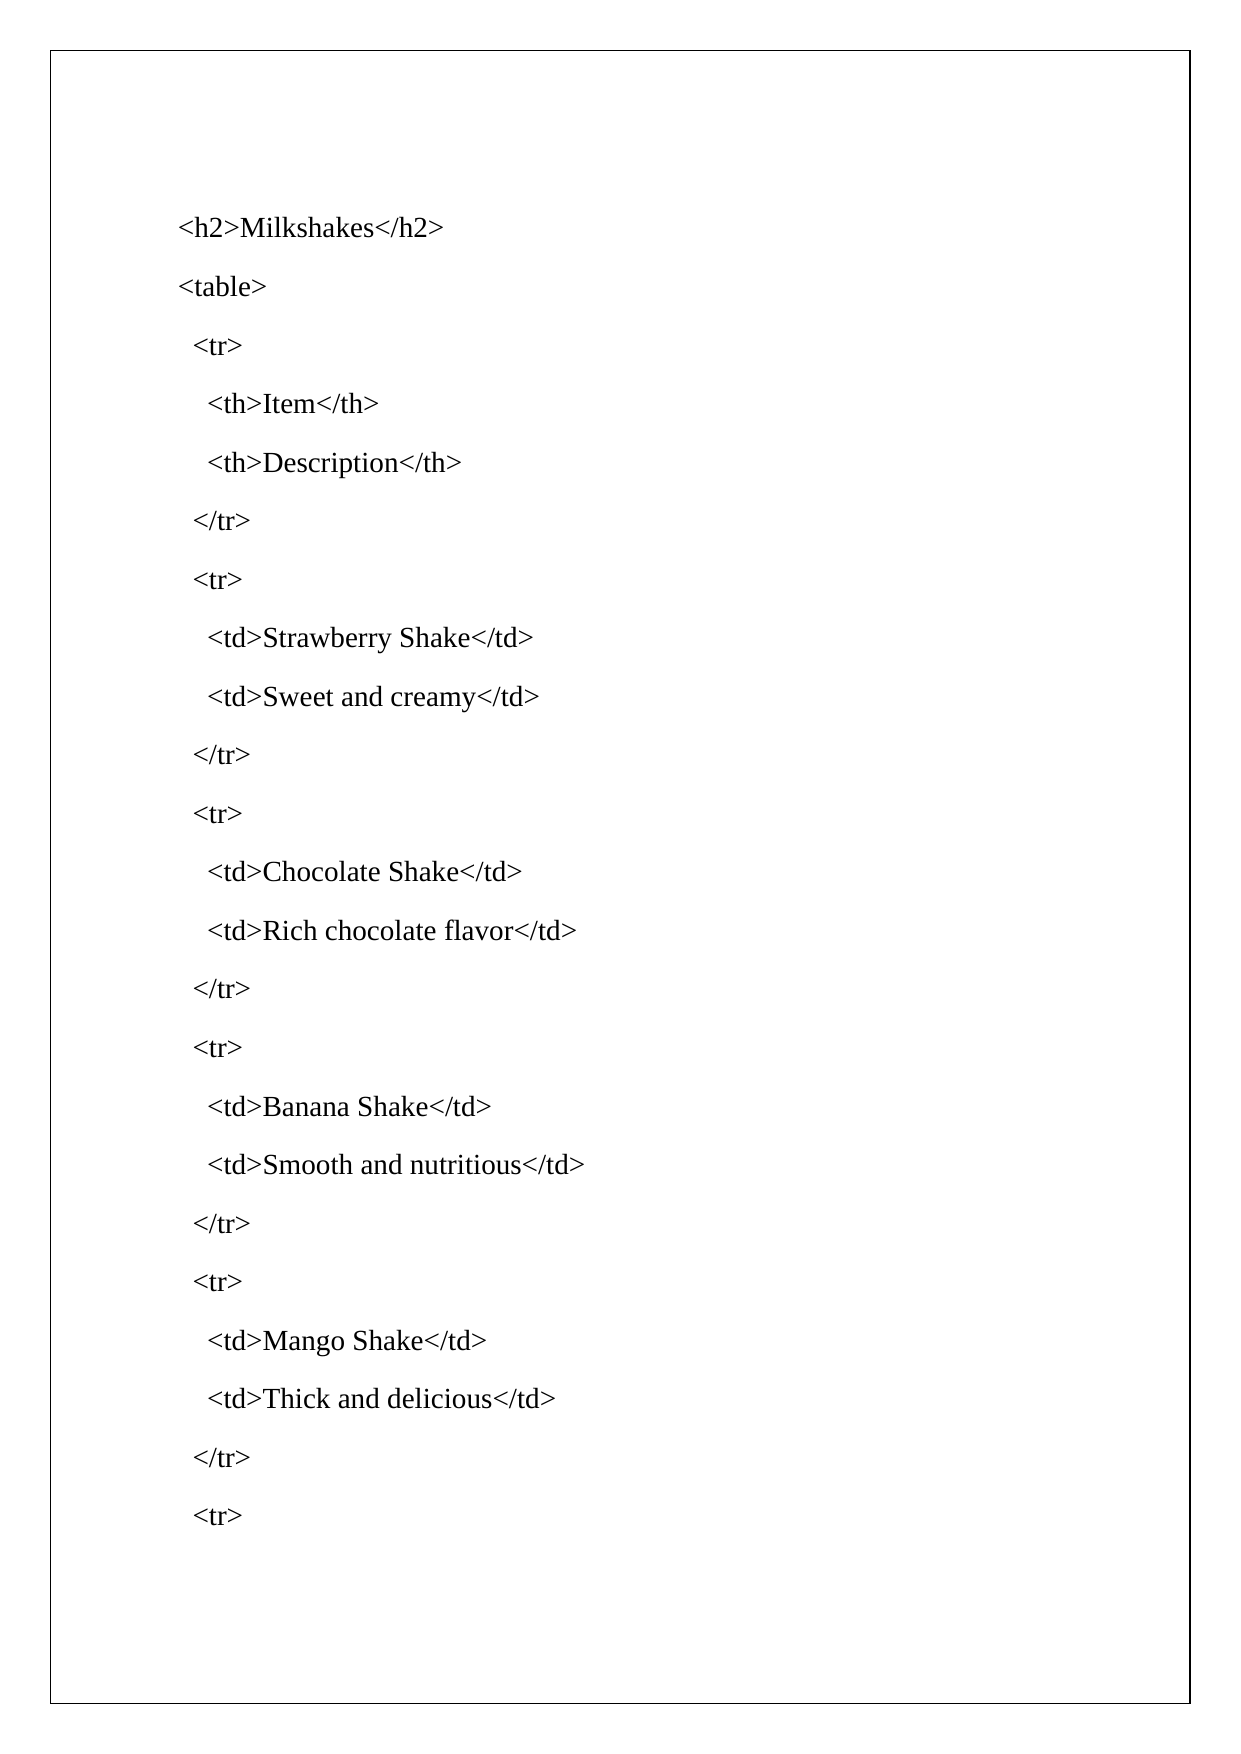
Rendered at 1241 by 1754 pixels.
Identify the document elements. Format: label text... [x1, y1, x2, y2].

text <td>Banana Shake</td> [148, 1089, 1181, 1122]
text <th>Description</th> [148, 445, 1181, 478]
text <td>Sweet and creamy</td> [148, 679, 1181, 712]
text </tr> [148, 503, 1181, 537]
text </tr> [148, 972, 1181, 1005]
text <tr> [148, 796, 1181, 829]
text <td>Chocolate Shake</td> [148, 854, 1181, 888]
text <tr> [148, 1264, 1181, 1298]
text </tr> [148, 1440, 1181, 1473]
text <tr> [148, 328, 1181, 361]
text <tr> [148, 562, 1181, 595]
text <tr> [148, 1030, 1181, 1064]
text <td>Strawberry Shake</td> [148, 620, 1181, 654]
text <td>Smooth and nutritious</td> [148, 1147, 1181, 1181]
text <tr> [148, 1498, 1181, 1532]
text </tr> [148, 1206, 1181, 1239]
text <h2>Milkshakes</h2> [148, 211, 1181, 244]
text <th>Item</th> [148, 386, 1181, 420]
text </tr> [148, 737, 1181, 771]
text <td>Thick and delicious</td> [148, 1381, 1181, 1415]
text <td>Mango Shake</td> [148, 1323, 1181, 1356]
text <td>Rich chocolate flavor</td> [148, 913, 1181, 947]
text <table> [148, 269, 1181, 303]
